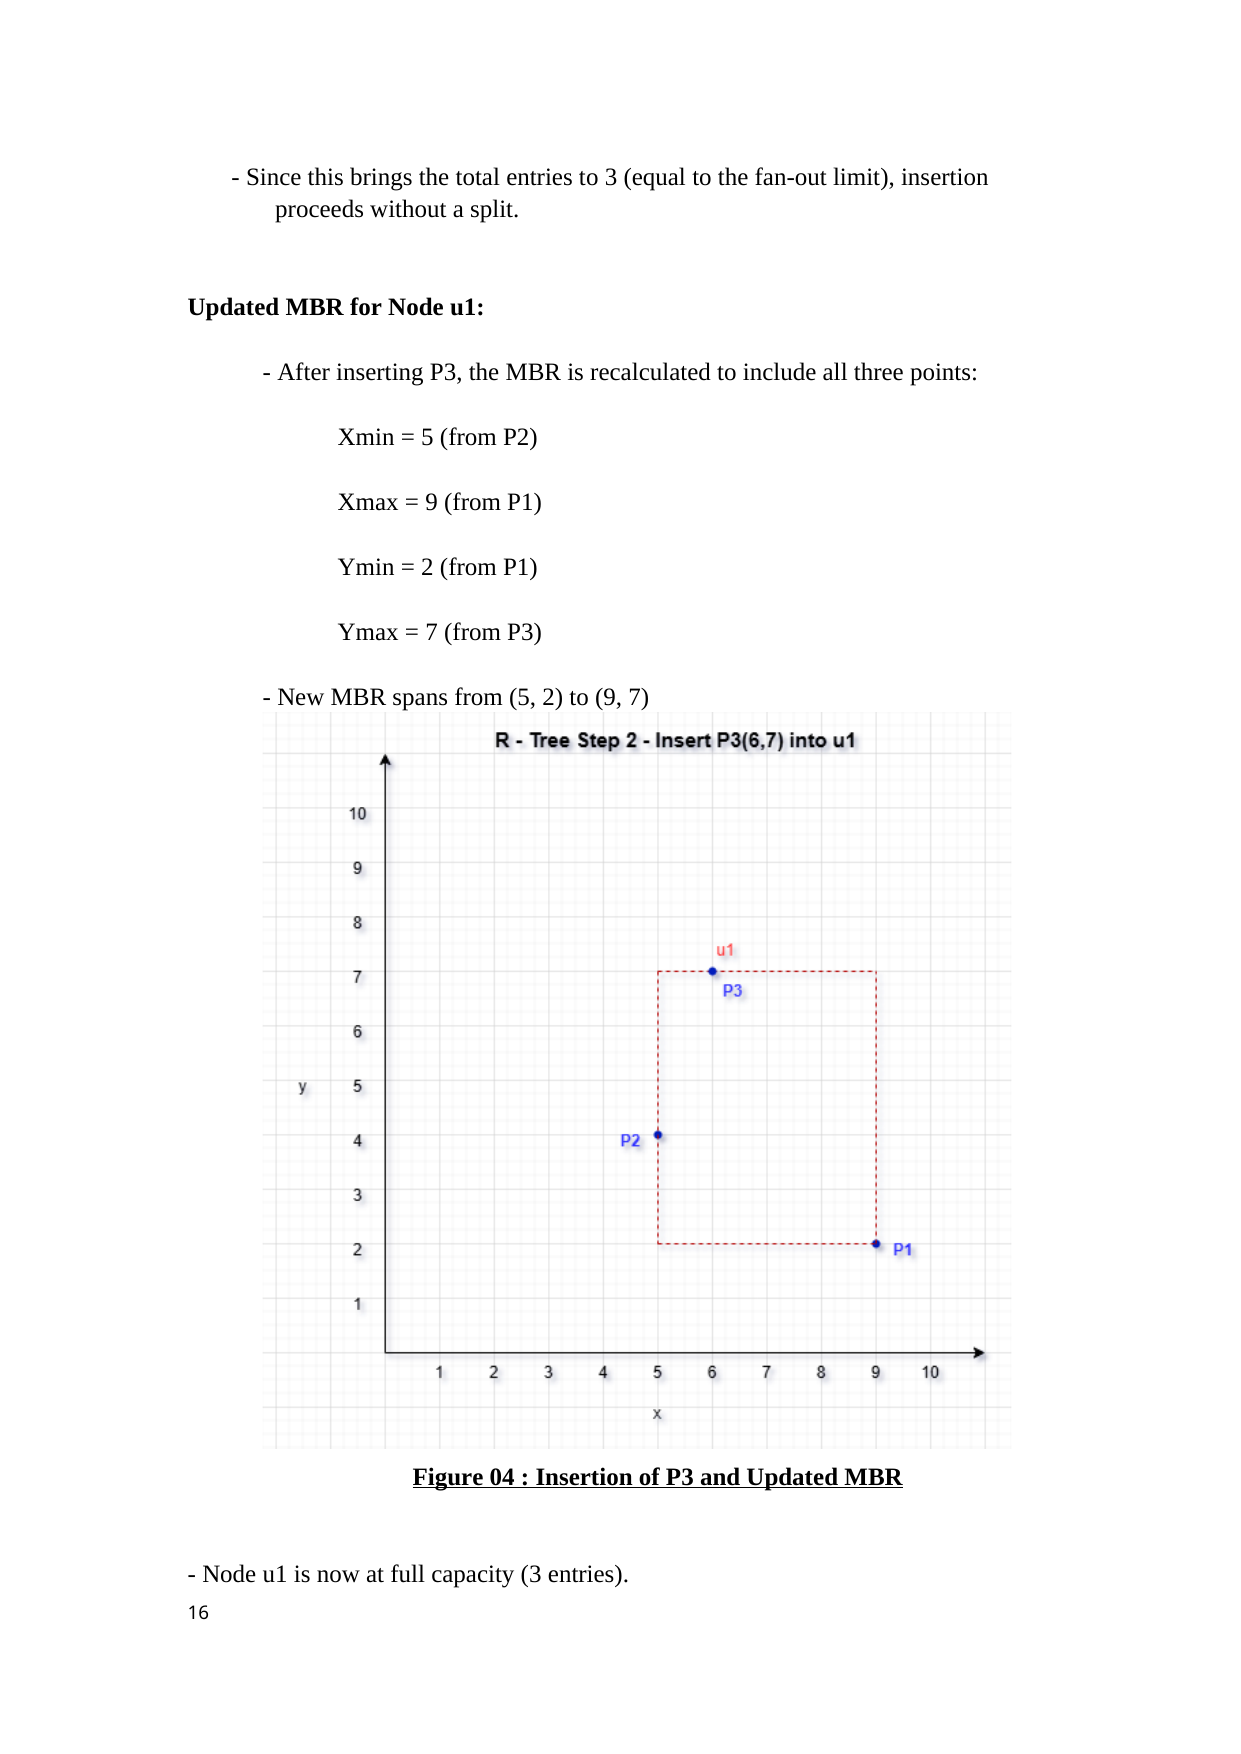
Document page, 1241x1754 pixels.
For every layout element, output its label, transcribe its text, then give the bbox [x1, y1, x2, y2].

text - New MBR spans from (5, 2) to (9, 7) [262, 680, 1053, 712]
text Ymax = 7 (from P3) [337, 615, 1053, 647]
text Ymin = 2 (from P1) [337, 550, 1053, 582]
picture [262, 712, 1012, 1449]
text - Node u1 is now at full capacity (3 entries). [187, 1557, 1053, 1590]
text Xmin = 5 (from P2) [337, 420, 1053, 452]
text Updated MBR for Node u1: [187, 290, 1053, 322]
text - Since this brings the total entries to 3 (equal to the fan-out limit), insertion proceeds without a split. [187, 160, 1053, 225]
text - After inserting P3, the MBR is recalculated to include all three points: [262, 355, 1053, 387]
text Figure 04 : Insertion of P3 and Updated MBR [262, 1460, 1053, 1492]
text Xmax = 9 (from P1) [337, 485, 1053, 517]
